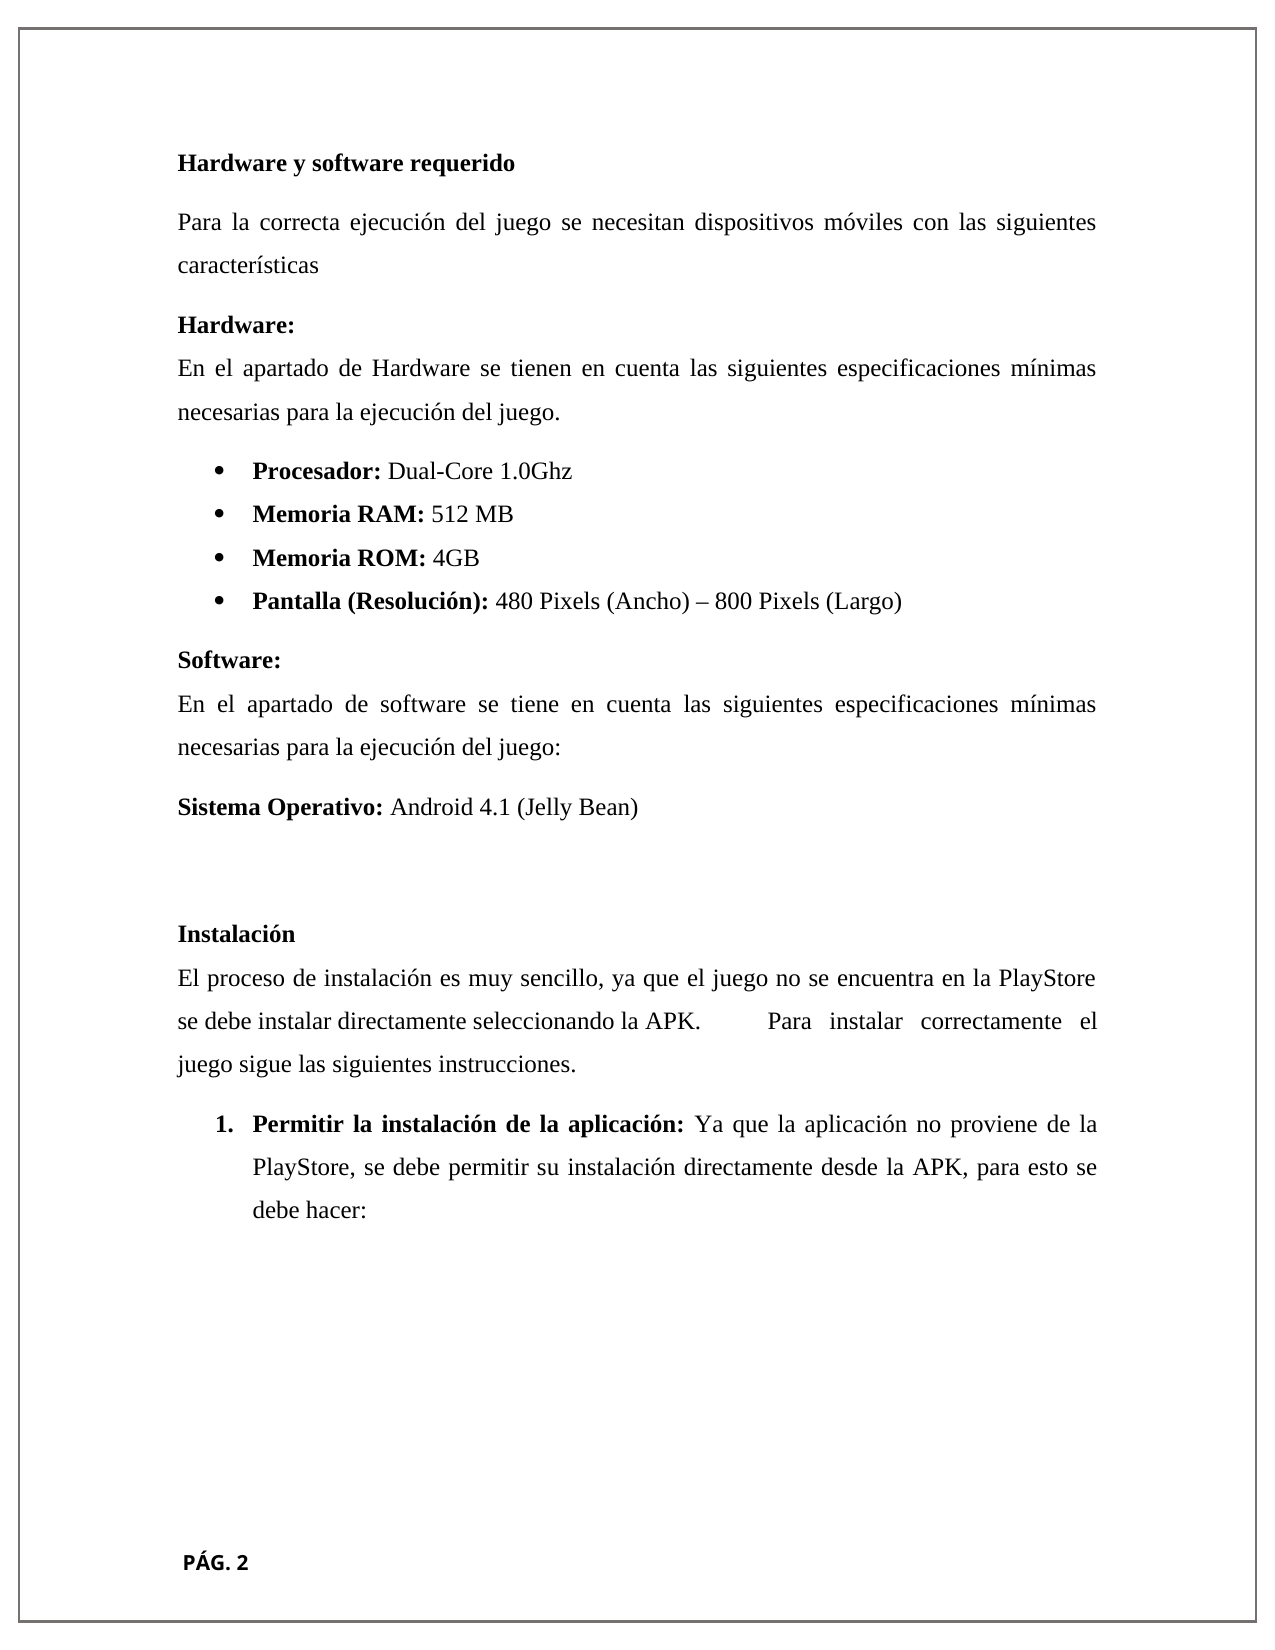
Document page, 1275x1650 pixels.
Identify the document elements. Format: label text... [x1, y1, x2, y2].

list Memoria ROM: 4GB [215, 543, 1098, 571]
subtitle Hardware: [177, 310, 1098, 339]
subtitle Instalación [177, 919, 1098, 948]
subtitle Software: [177, 646, 1098, 674]
list Permitir la instalación de la aplicación: Ya que la aplicación no proviene de la PlayStore, se debe permitir su instalación directamente desde la APK, para esto se debe hacer: [215, 1109, 1098, 1224]
list Pantalla (Resolución): 480 Pixels (Ancho) – 800 Pixels (Largo) [215, 586, 1098, 614]
text Para la correcta ejecución del juego se necesitan dispositivos móviles con las siguientes características [177, 207, 1098, 279]
text Sistema Operativo: Android 4.1 (Jelly Bean) [177, 792, 1098, 820]
text El proceso de instalación es muy sencillo, ya que el juego no se encuentra en la PlayStore se debe instalar directamente seleccionando la APK. Para instalar correctamente el juego sigue las siguientes instrucciones. [177, 963, 1098, 1078]
text En el apartado de Hardware se tienen en cuenta las siguientes especificaciones mínimas necesarias para la ejecución del juego. [177, 353, 1098, 425]
text En el apartado de software se tiene en cuenta las siguientes especificaciones mínimas necesarias para la ejecución del juego: [177, 689, 1098, 761]
list Memoria RAM: 512 MB [215, 499, 1098, 528]
text Hardware y software requerido [177, 148, 1098, 176]
list Procesador: Dual-Core 1.0Ghz [215, 456, 1098, 485]
